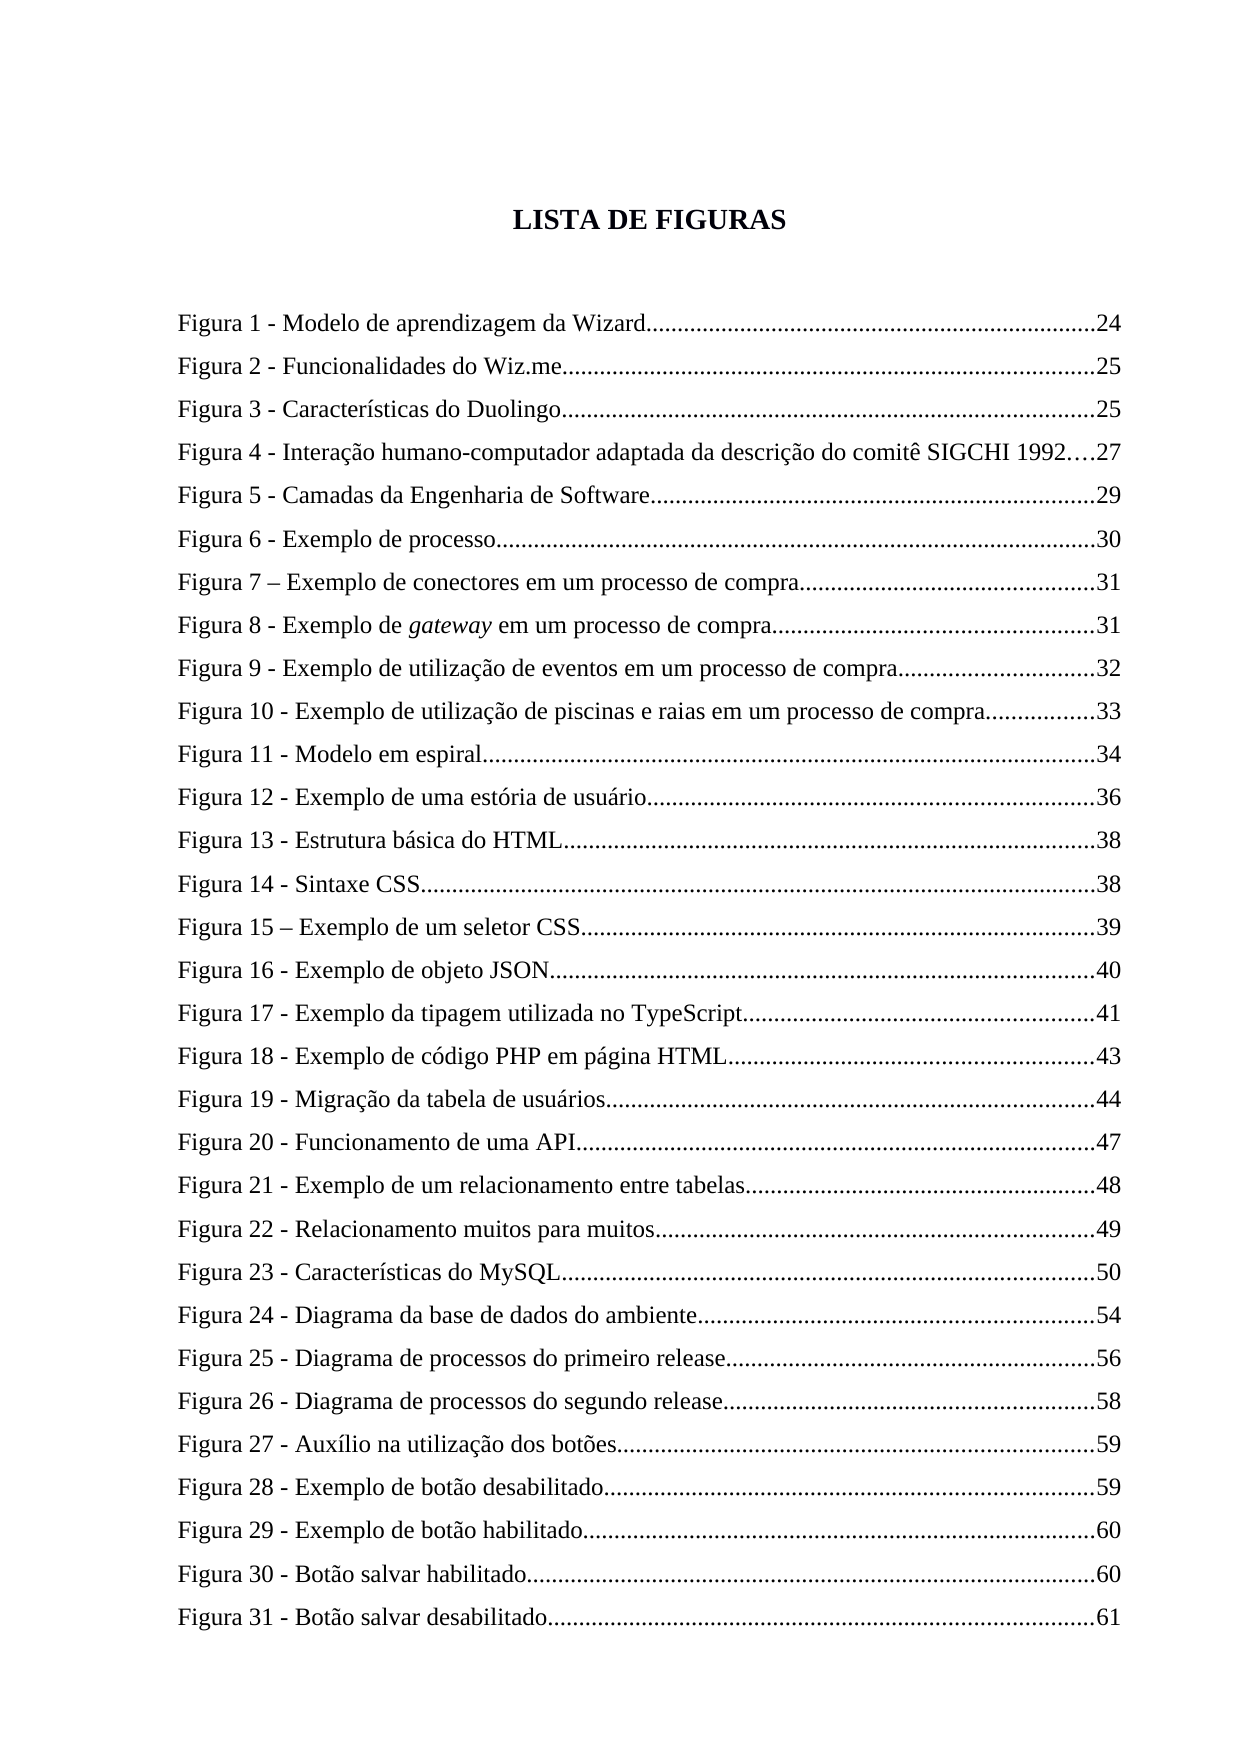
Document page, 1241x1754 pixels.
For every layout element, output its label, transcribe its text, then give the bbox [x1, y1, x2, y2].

text Figura 2 - Funcionalidades do Wiz.me 25 [177, 351, 1122, 380]
text Figura 19 - Migração da tabela de usuários 44 [177, 1084, 1122, 1113]
text Figura 31 - Botão salvar desabilitado 61 [177, 1602, 1122, 1631]
text Figura 25 - Diagrama de processos do primeiro release 56 [177, 1343, 1122, 1372]
text Figura 26 - Diagrama de processos do segundo release 58 [177, 1386, 1122, 1415]
text Figura 8 - Exemplo de gateway em um processo de compra 31 [177, 610, 1122, 639]
text Figura 15 – Exemplo de um seletor CSS 39 [177, 912, 1122, 941]
text Figura 10 - Exemplo de utilização de piscinas e raias em um processo de compra 33 [177, 696, 1122, 725]
text Figura 5 - Camadas da Engenharia de Software 29 [177, 481, 1122, 509]
text Figura 21 - Exemplo de um relacionamento entre tabelas 48 [177, 1171, 1122, 1199]
text Figura 4 - Interação humano-computador adaptada da descrição do comitê SIGCHI 1992 27 [177, 437, 1122, 466]
text Figura 13 - Estrutura básica do HTML 38 [177, 826, 1122, 854]
text Figura 6 - Exemplo de processo 30 [177, 524, 1122, 552]
text Figura 17 - Exemplo da tipagem utilizada no TypeScript 41 [177, 998, 1122, 1027]
text Figura 29 - Exemplo de botão habilitado 60 [177, 1516, 1122, 1544]
text Figura 1 - Modelo de aprendizagem da Wizard 24 [177, 308, 1122, 337]
text Figura 28 - Exemplo de botão desabilitado 59 [177, 1472, 1122, 1501]
text Figura 12 - Exemplo de uma estória de usuário 36 [177, 782, 1122, 811]
text Figura 16 - Exemplo de objeto JSON 40 [177, 955, 1122, 984]
text Figura 3 - Características do Duolingo 25 [177, 394, 1122, 423]
text Figura 23 - Características do MySQL 50 [177, 1257, 1122, 1286]
text Figura 7 – Exemplo de conectores em um processo de compra 31 [177, 567, 1122, 596]
text Figura 22 - Relacionamento muitos para muitos 49 [177, 1214, 1122, 1242]
text Figura 27 - Auxílio na utilização dos botões 59 [177, 1429, 1122, 1458]
text Figura 24 - Diagrama da base de dados do ambiente 54 [177, 1300, 1122, 1329]
text Figura 20 - Funcionamento de uma API 47 [177, 1127, 1122, 1156]
text Figura 11 - Modelo em espiral 34 [177, 739, 1122, 768]
subtitle LISTA de FIGURAS [177, 202, 1122, 236]
text Figura 30 - Botão salvar habilitado 60 [177, 1559, 1122, 1587]
text Figura 14 - Sintaxe CSS 38 [177, 869, 1122, 897]
text Figura 9 - Exemplo de utilização de eventos em um processo de compra 32 [177, 653, 1122, 682]
text Figura 18 - Exemplo de código PHP em página HTML 43 [177, 1041, 1122, 1070]
